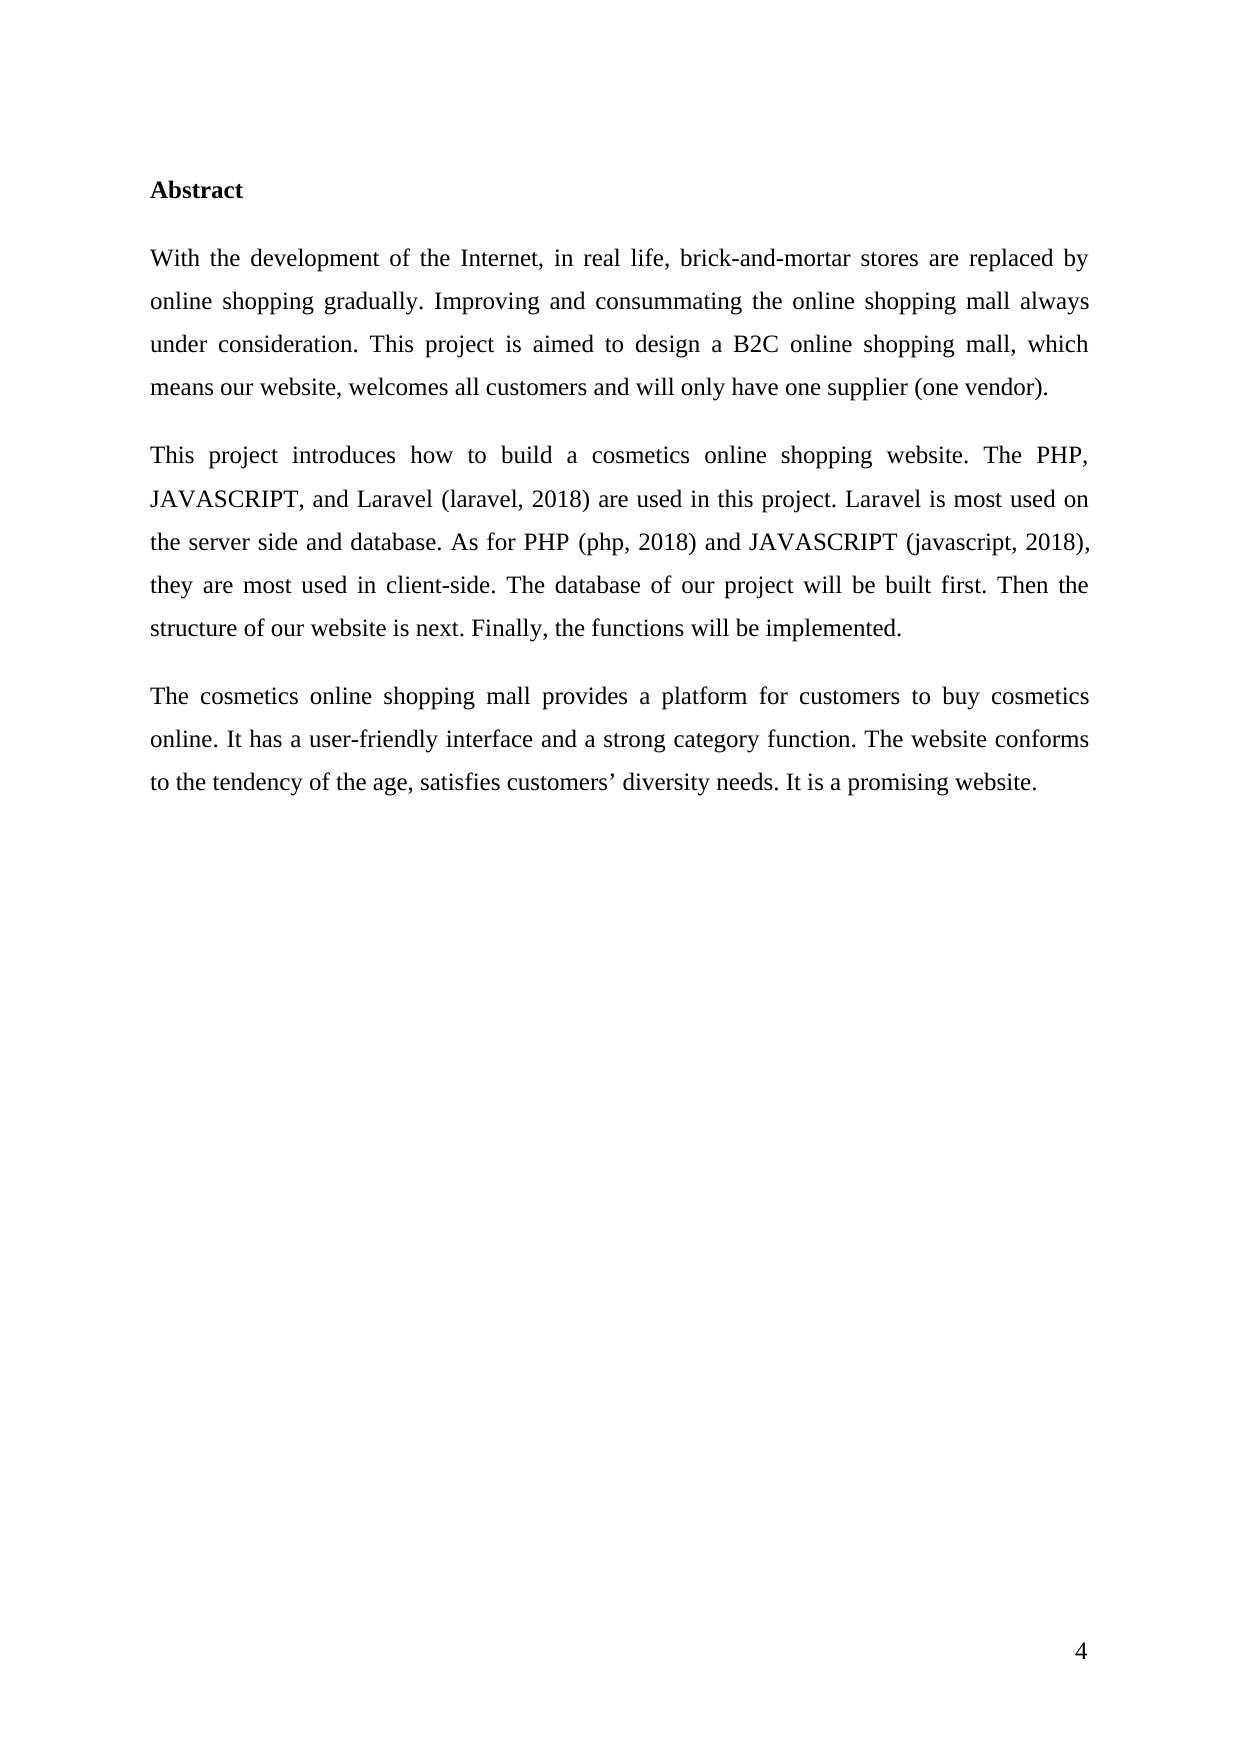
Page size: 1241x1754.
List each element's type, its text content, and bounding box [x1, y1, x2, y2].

text Abstract [150, 175, 1090, 204]
text This project introduces how to build a cosmetics online shopping website. The PHP, JAVASCRIPT, and Laravel are used in this project. Laravel is most used on the server side and database. As for PHP and JAVASCRIPT, they are most used in client-side. The database of our project will be built first. Then the structure of our website is next. Finally, the functions will be implemented. [150, 441, 1090, 642]
text With the development of the Internet, in real life, brick-and-mortar stores are replaced by online shopping gradually. Improving and consummating the online shopping mall always under consideration. This project is aimed to design a B2C online shopping mall, which means our website, welcomes all customers and will only have one supplier (one vendor). [150, 243, 1090, 401]
text The cosmetics online shopping mall provides a platform for customers to buy cosmetics online. It has a user-friendly interface and a strong category function. The website conforms to the tendency of the age, satisfies customers’ diversity needs. It is a promising website. [150, 681, 1090, 796]
